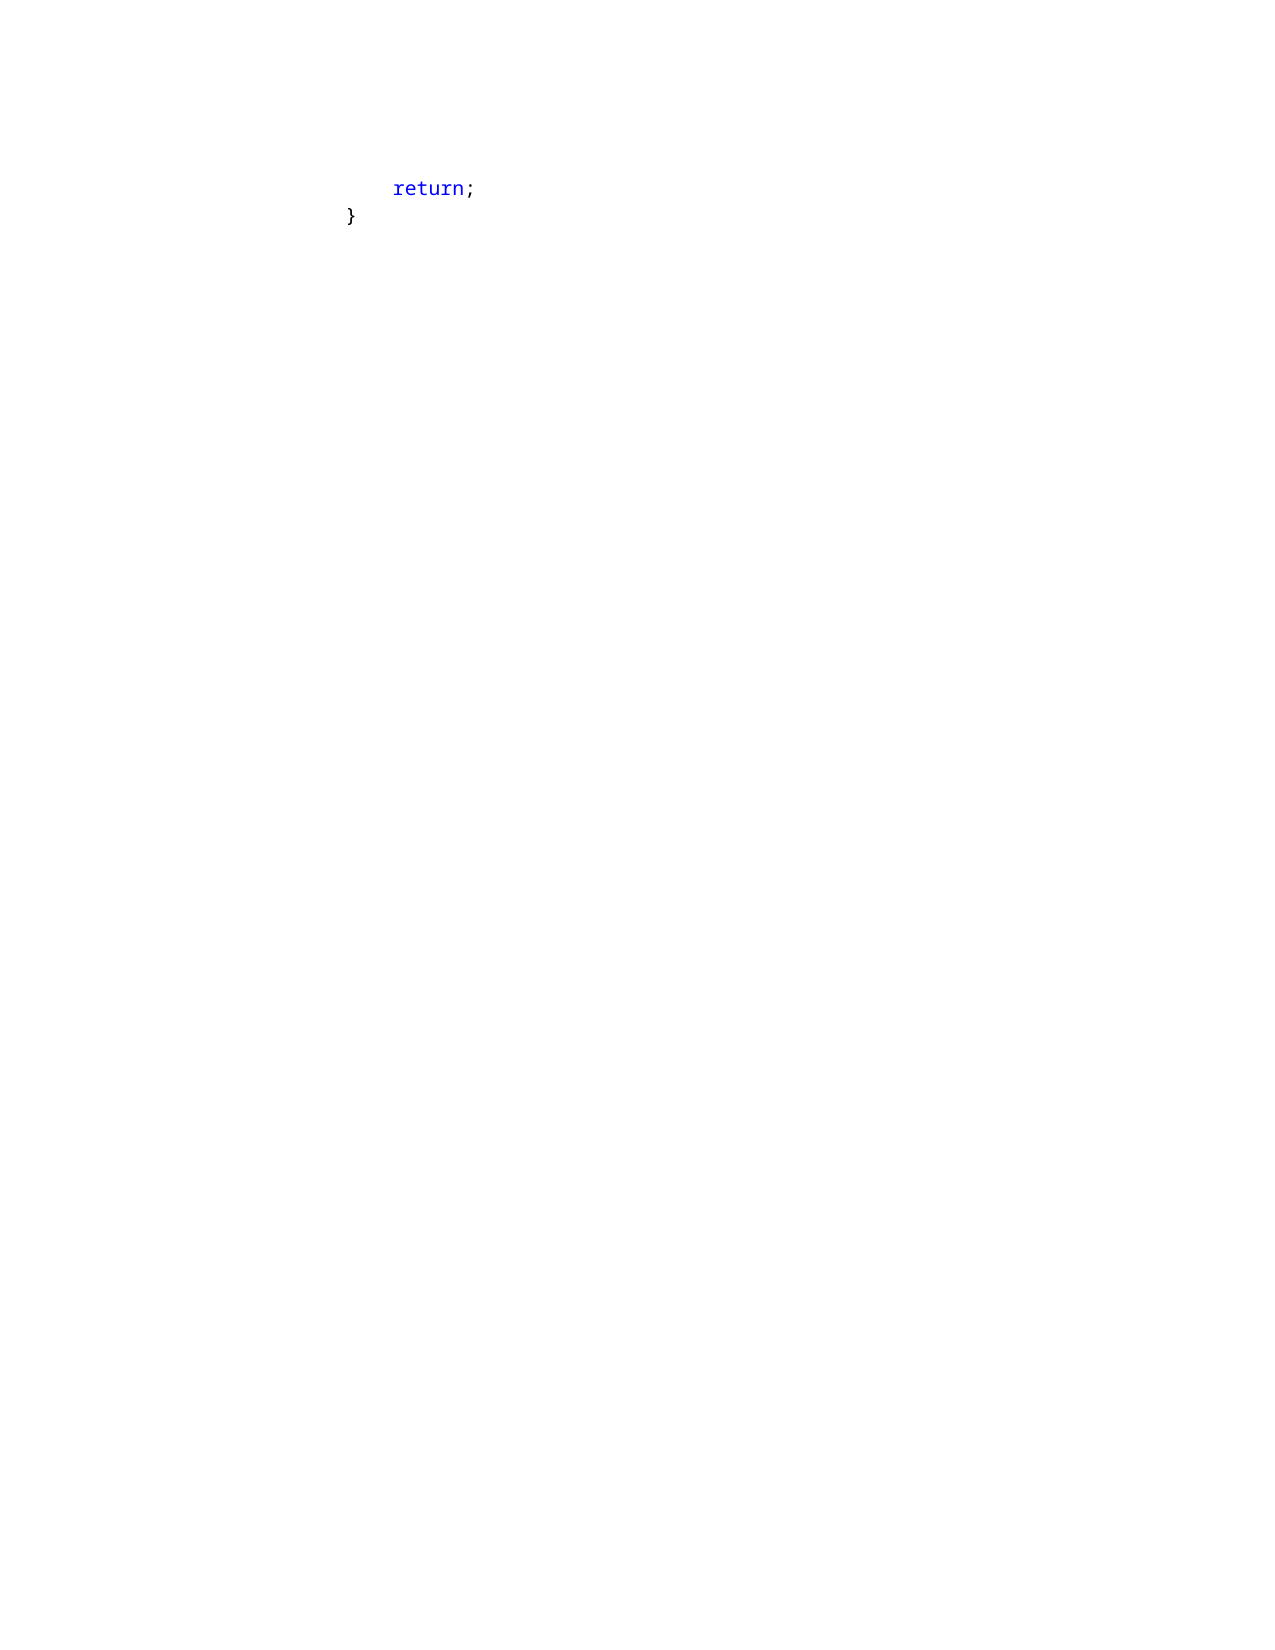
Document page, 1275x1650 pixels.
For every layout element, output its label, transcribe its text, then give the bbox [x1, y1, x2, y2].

text } [148, 202, 1127, 228]
text return; [148, 174, 1127, 202]
